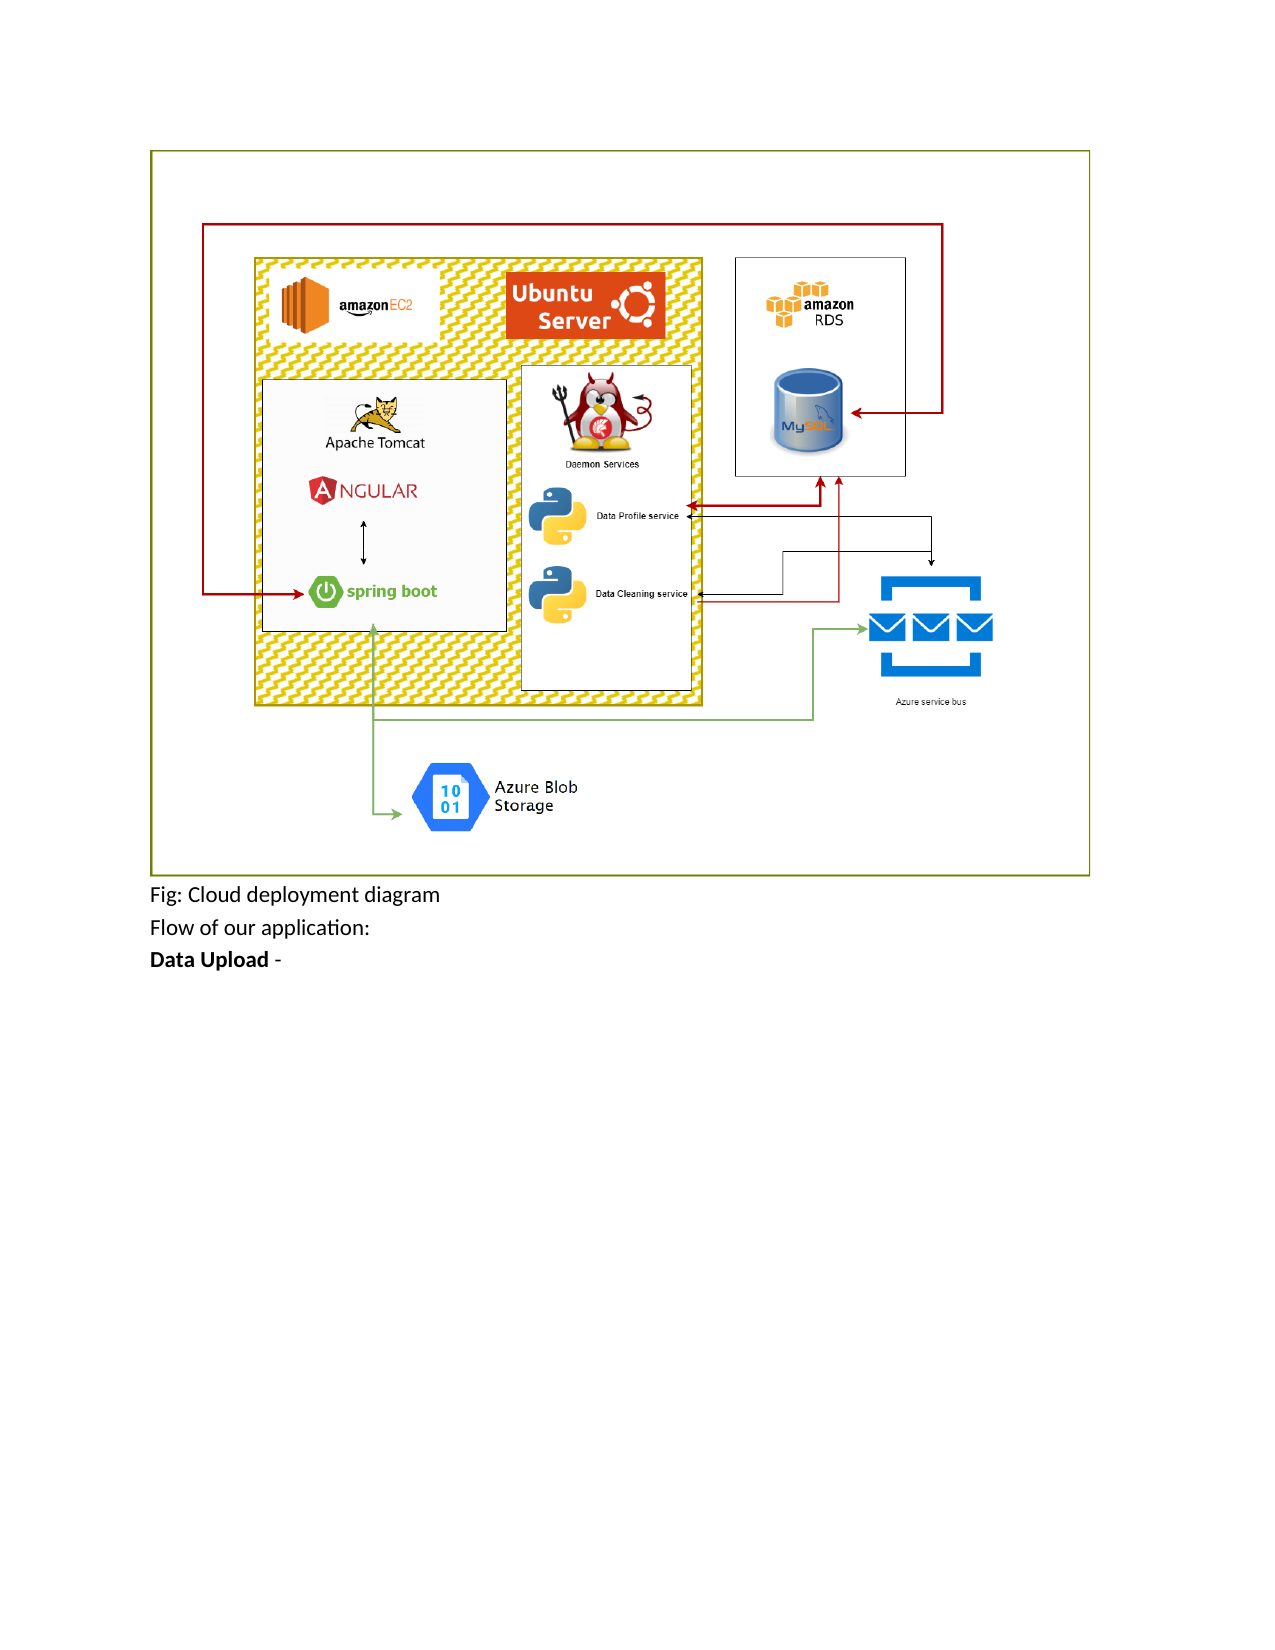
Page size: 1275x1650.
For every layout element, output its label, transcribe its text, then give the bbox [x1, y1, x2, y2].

picture [150, 150, 1091, 877]
text Flow of our application: [150, 913, 1125, 941]
text Fig: Cloud deployment diagram [150, 881, 1125, 909]
text Data Upload - [150, 945, 1125, 973]
